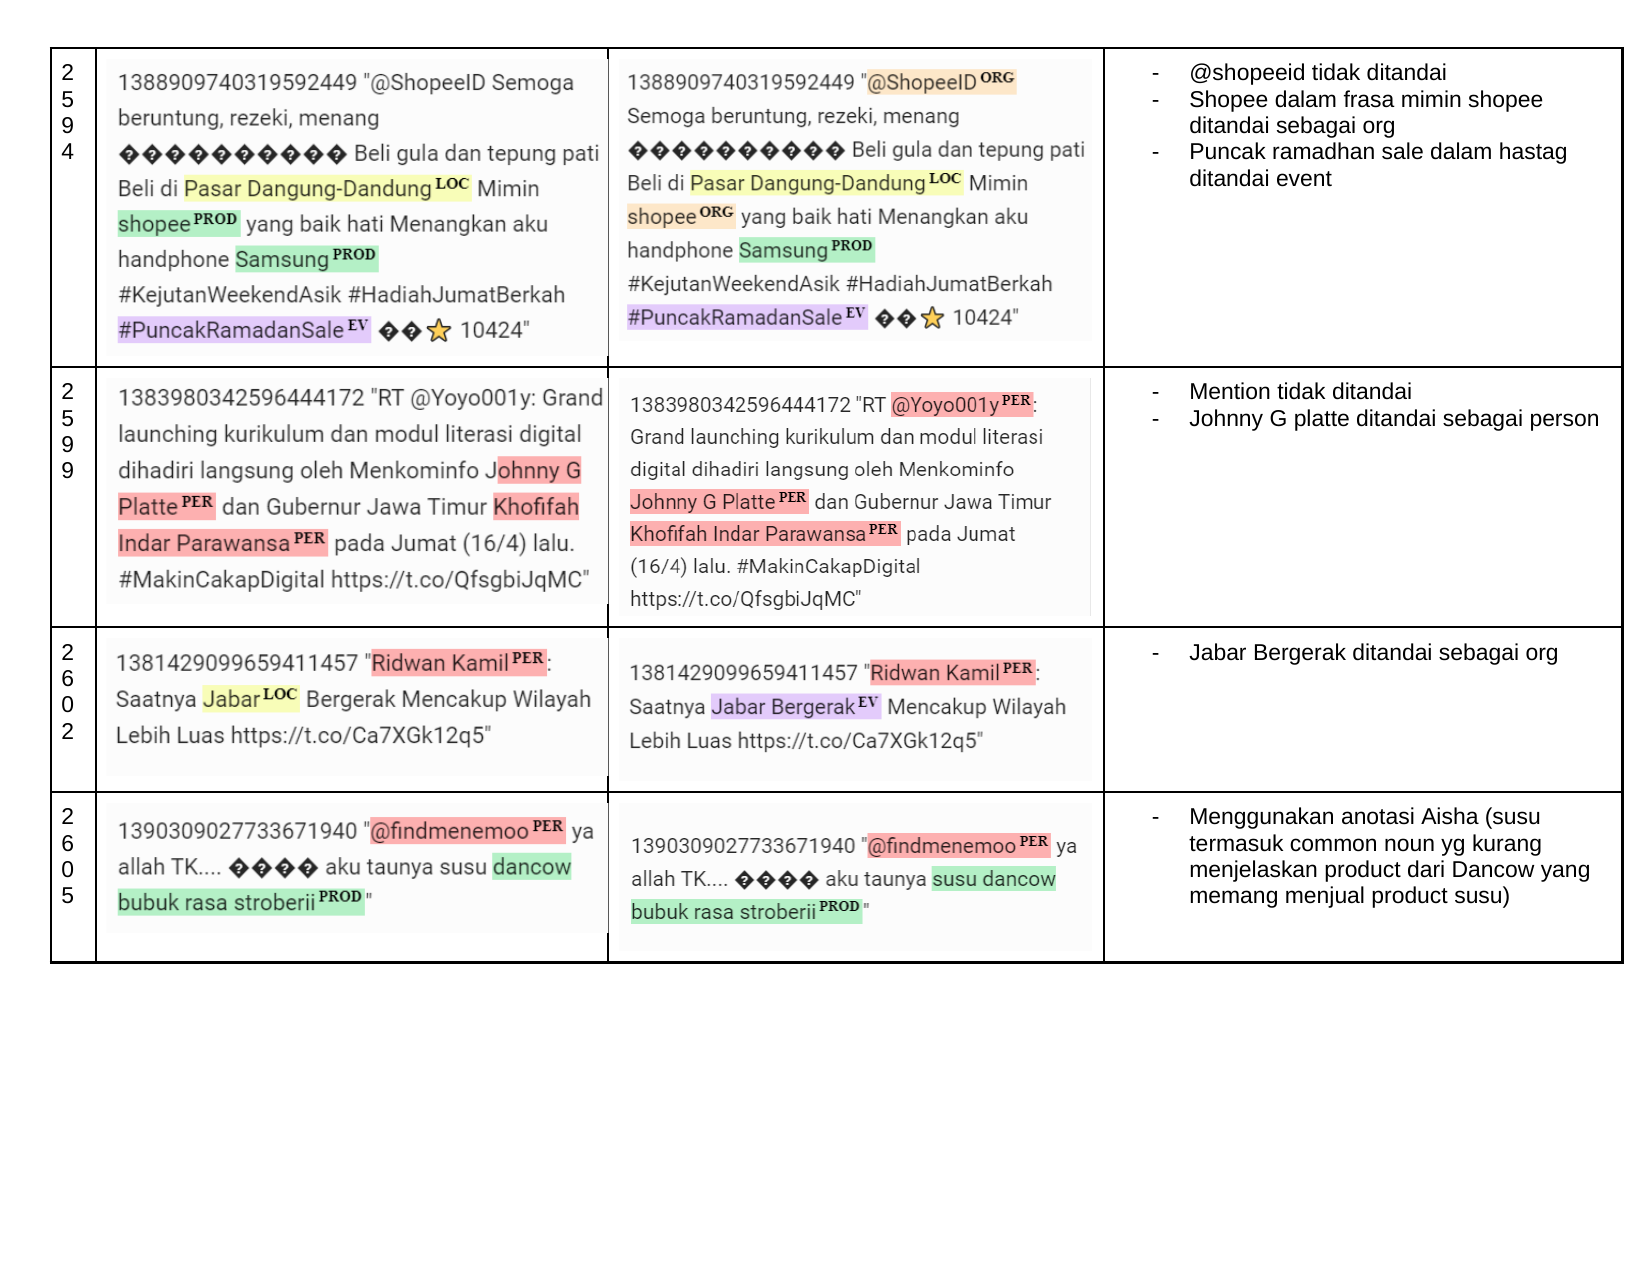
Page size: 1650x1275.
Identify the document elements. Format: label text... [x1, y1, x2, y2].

table_cell Mention tidak ditandai Johnny G platte ditandai sebagai person [1105, 368, 1621, 626]
table_cell [609, 368, 1103, 626]
picture [618, 59, 1093, 341]
table_cell [609, 793, 1103, 961]
table_cell 2605 [52, 793, 95, 961]
table_cell [609, 628, 1103, 791]
table_cell 2599 [52, 368, 95, 626]
table_cell Menggunakan anotasi Aisha (susu termasuk common noun yg kurang menjelaskan product dari Dancow yang memang menjual product susu) [1105, 793, 1621, 961]
picture [106, 378, 609, 604]
table_cell 2602 [52, 628, 95, 791]
picture [106, 59, 609, 356]
picture [106, 803, 609, 933]
table_cell [97, 628, 607, 791]
table_cell [97, 368, 607, 626]
table_cell Jabar Bergerak ditandai sebagai org [1105, 628, 1621, 791]
table_cell [97, 793, 607, 961]
picture [618, 638, 1093, 781]
picture [106, 638, 609, 776]
table_cell [97, 49, 607, 366]
table_cell 2594 [52, 49, 95, 366]
table_cell @shopeeid tidak ditandai Shopee dalam frasa mimin shopee ditandai sebagai org Puncak ramadhan sale dalam hastag ditandai event [1105, 49, 1621, 366]
table_cell [609, 49, 1103, 366]
picture [618, 378, 1093, 616]
picture [618, 803, 1093, 951]
